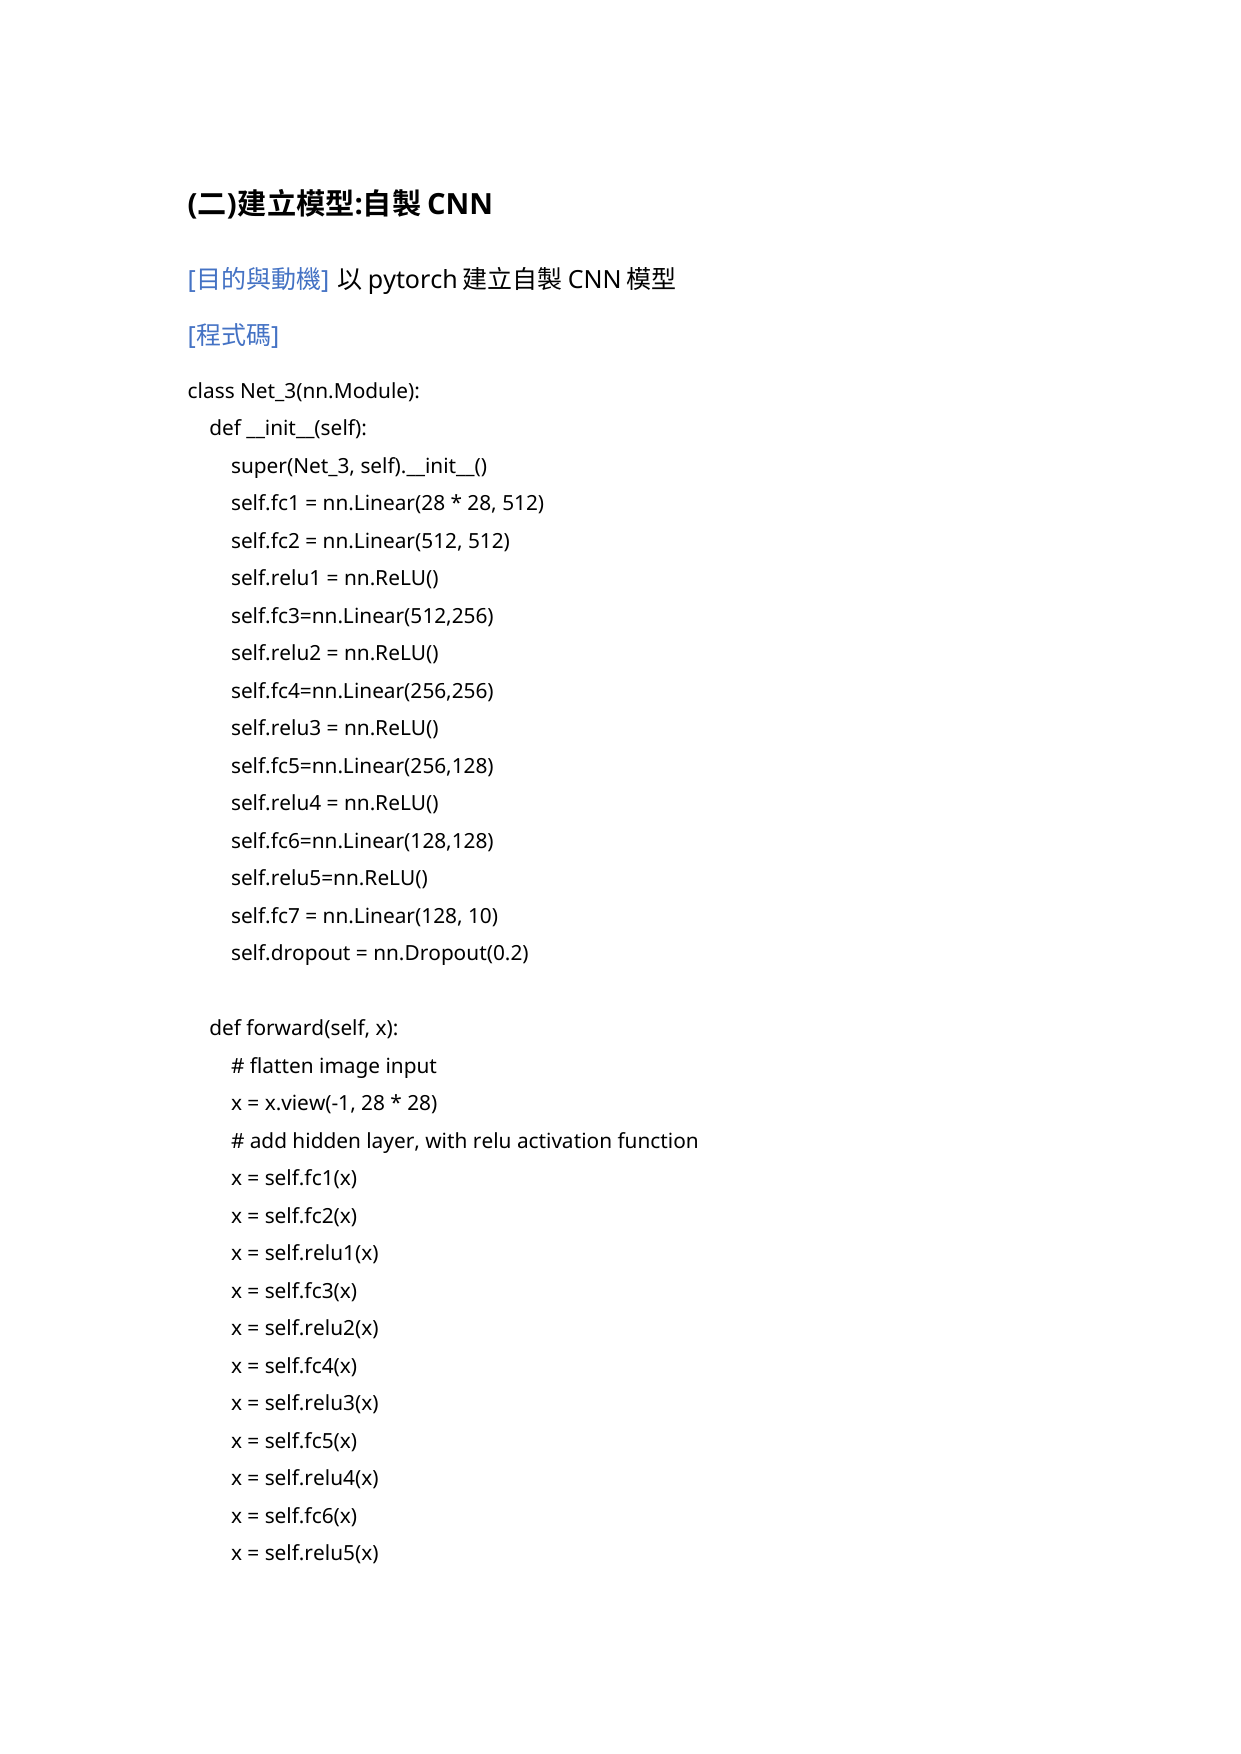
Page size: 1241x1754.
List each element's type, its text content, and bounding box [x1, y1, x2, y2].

text class Net_3(nn.Module): [187, 371, 1053, 409]
text def __init__(self): [187, 409, 1053, 446]
text x = self.fc2(x) [187, 1196, 1053, 1234]
text x = self.relu1(x) [187, 1234, 1053, 1271]
text super(Net_3, self).__init__() [187, 446, 1053, 484]
text x = self.fc1(x) [187, 1159, 1053, 1196]
text x = self.relu3(x) [187, 1384, 1053, 1421]
text self.fc3=nn.Linear(512,256) [187, 596, 1053, 634]
text self.fc6=nn.Linear(128,128) [187, 821, 1053, 859]
text self.fc5=nn.Linear(256,128) [187, 746, 1053, 784]
text self.fc7 = nn.Linear(128, 10) [187, 896, 1053, 934]
text def forward(self, x): [187, 1009, 1053, 1046]
text x = self.relu2(x) [187, 1309, 1053, 1346]
text self.relu3 = nn.ReLU() [187, 709, 1053, 746]
text self.fc2 = nn.Linear(512, 512) [187, 521, 1053, 559]
text [目的與動機] 以pytorch建立自製CNN模型 [187, 259, 1053, 296]
text # add hidden layer, with relu activation function [187, 1121, 1053, 1159]
text x = self.fc6(x) [187, 1496, 1053, 1534]
text [程式碼] [187, 315, 1053, 353]
text self.relu2 = nn.ReLU() [187, 634, 1053, 671]
text self.relu4 = nn.ReLU() [187, 784, 1053, 821]
list 建立模型:自製CNN [187, 164, 1053, 239]
text self.relu1 = nn.ReLU() [187, 559, 1053, 596]
text # flatten image input [187, 1046, 1053, 1084]
text x = self.fc5(x) [187, 1421, 1053, 1459]
text self.fc4=nn.Linear(256,256) [187, 671, 1053, 709]
text x = self.fc4(x) [187, 1346, 1053, 1384]
text self.dropout = nn.Dropout(0.2) [187, 934, 1053, 971]
text x = x.view(-1, 28 * 28) [187, 1084, 1053, 1121]
text x = self.relu5(x) [187, 1534, 1053, 1571]
text self.fc1 = nn.Linear(28 * 28, 512) [187, 484, 1053, 521]
text self.relu5=nn.ReLU() [187, 859, 1053, 896]
text x = self.fc3(x) [187, 1271, 1053, 1309]
text x = self.relu4(x) [187, 1459, 1053, 1496]
